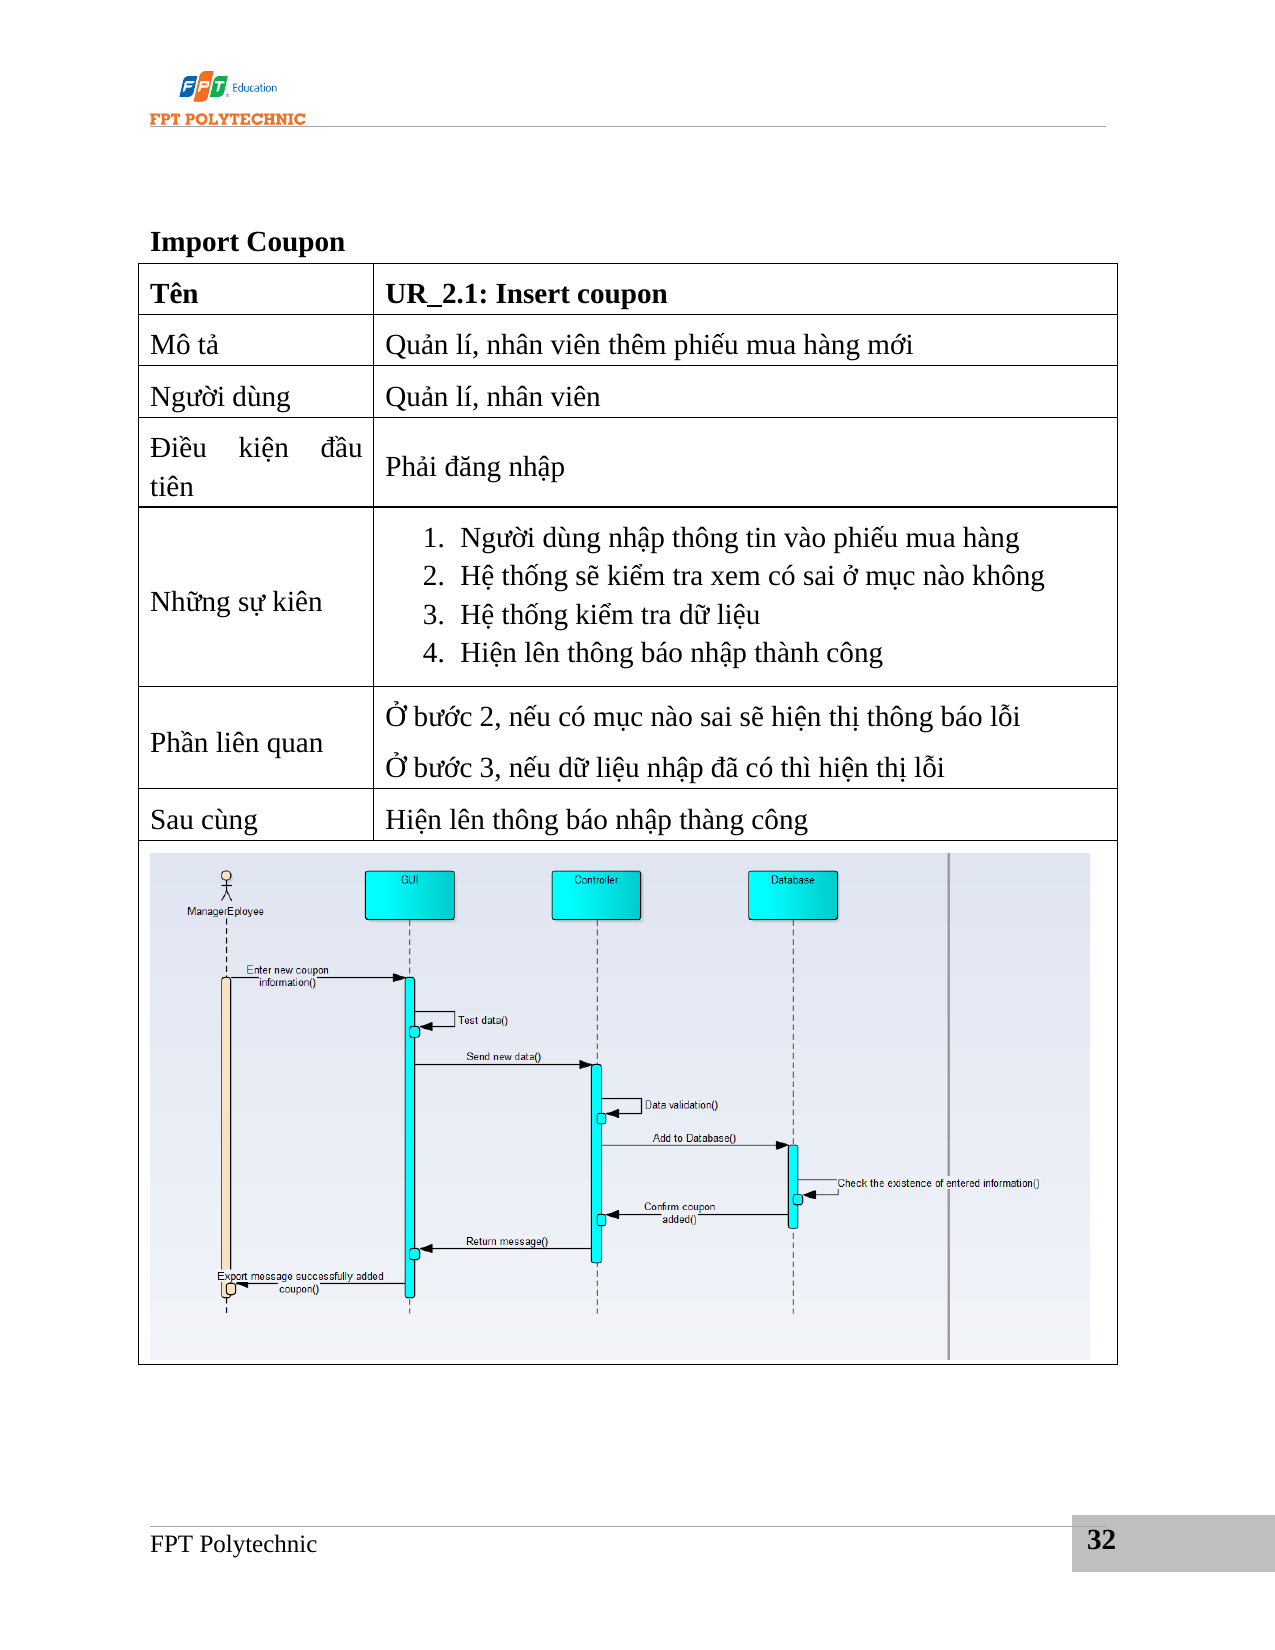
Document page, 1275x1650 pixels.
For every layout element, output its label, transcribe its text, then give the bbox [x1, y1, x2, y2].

table_cell Ở bước 2, nếu có mục nào sai sẽ hiện thị thông báo lỗi Ở bước 3, nếu dữ liệu nhập đã có thì hiện thị lỗi [374, 687, 1117, 788]
table_cell Quản lí, nhân viên [374, 366, 1117, 417]
table_cell [139, 841, 1117, 1364]
picture [150, 71, 306, 125]
picture [150, 853, 1091, 1360]
table_cell Người dùng nhập thông tin vào phiếu mua hàng Hệ thống sẽ kiểm tra xem có sai ở mục nào không Hệ thống kiểm tra dữ liệu Hiện lên thông báo nhập thành công [374, 508, 1117, 686]
table_cell Những sự kiên [139, 508, 373, 686]
table_cell Phải đăng nhập [374, 418, 1117, 506]
table_cell Mô tả [139, 315, 373, 365]
table_cell Phần liên quan [139, 687, 373, 788]
table_header Tên [139, 264, 373, 314]
text Import Coupon [150, 224, 1106, 257]
table_header UR_2.1: Insert coupon [374, 264, 1117, 314]
table_cell Quản lí, nhân viên thêm phiếu mua hàng mới [374, 315, 1117, 365]
table_cell Người dùng [139, 366, 373, 417]
table_cell Điều kiện đầu tiên [139, 418, 373, 506]
table_cell Sau cùng [139, 789, 373, 840]
table_cell Hiện lên thông báo nhập thàng công [374, 789, 1117, 840]
